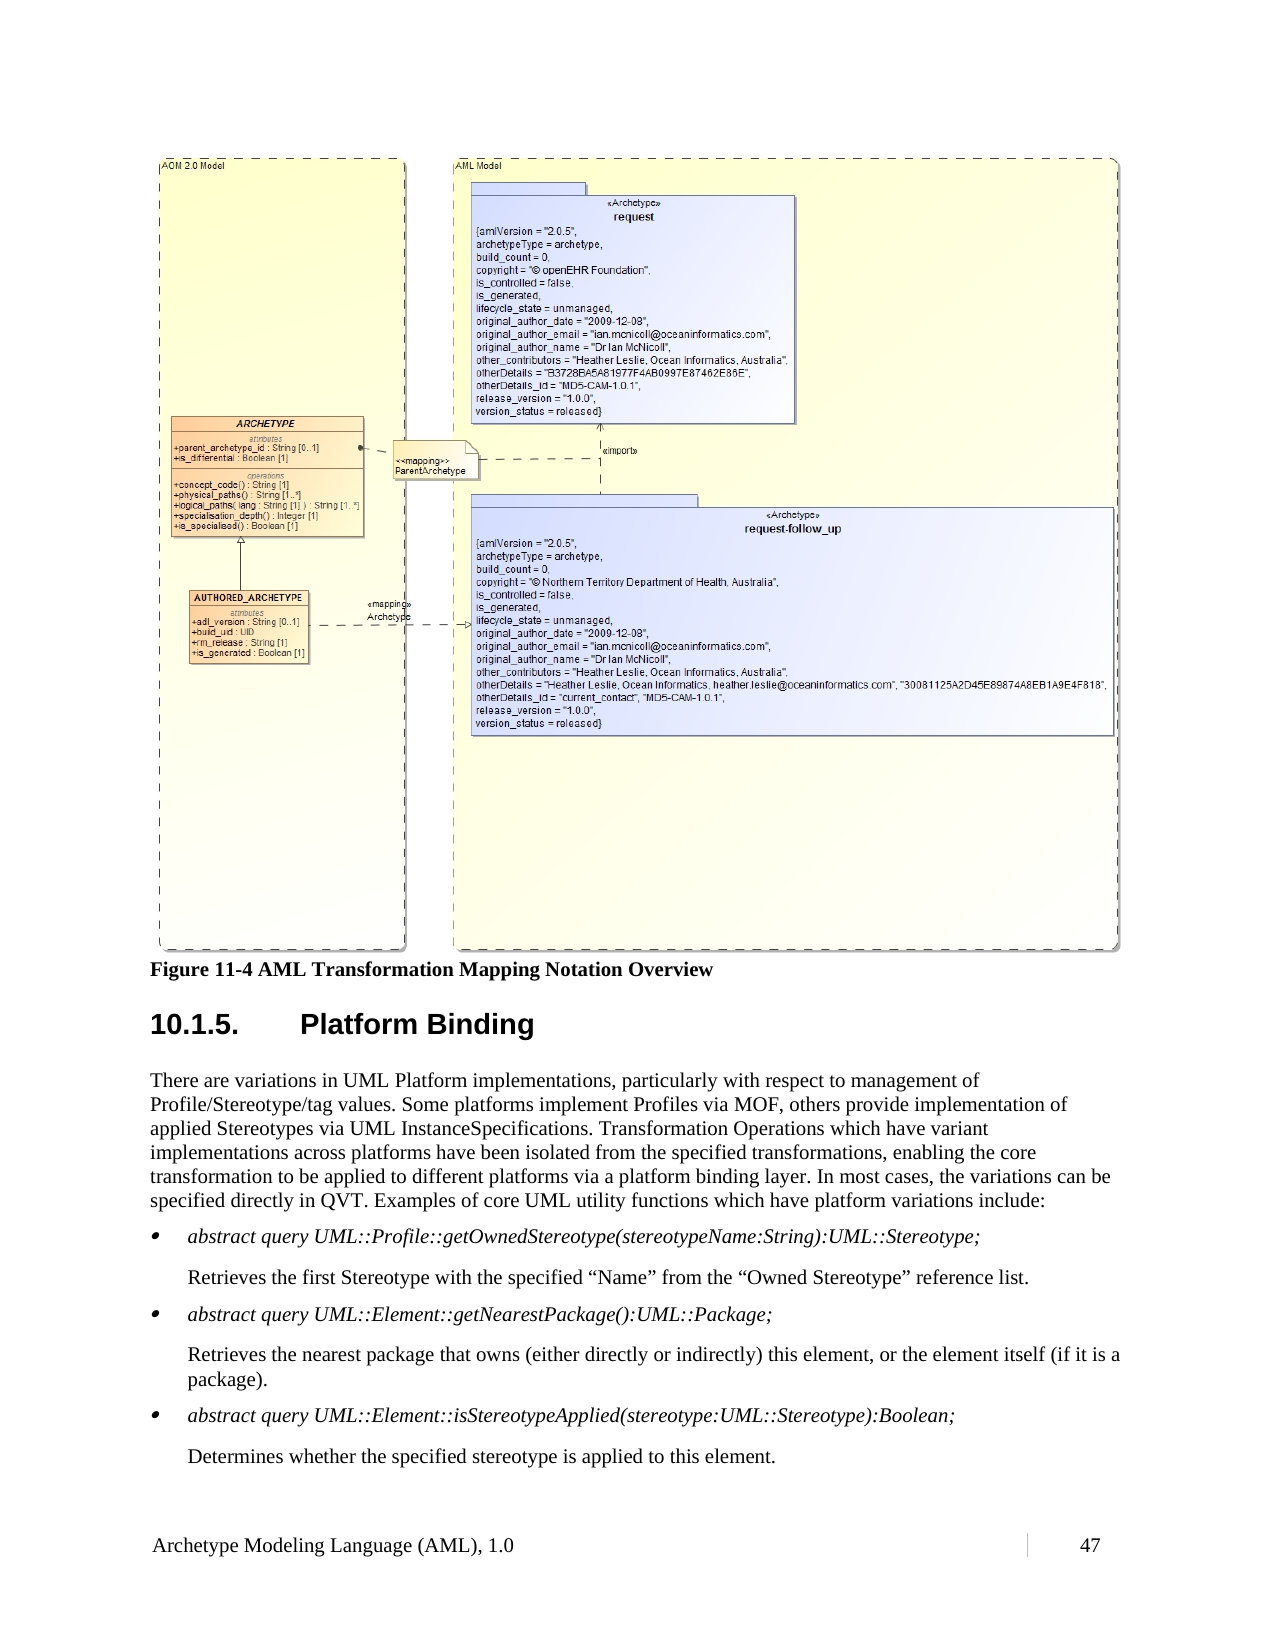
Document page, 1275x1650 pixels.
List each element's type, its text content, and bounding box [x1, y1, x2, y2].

subtitle Platform Binding [150, 1007, 1125, 1041]
text Figure 11-4 AML Transformation Mapping Notation Overview [150, 958, 1125, 981]
text Retrieves the first Stereotype with the specified “Name” from the “Owned Stereotype” reference list. [150, 1265, 1125, 1289]
text There are variations in UML Platform implementations, particularly with respect to management of Profile/Stereotype/tag values. Some platforms implement Profiles via MOF, others provide implementation of applied Stereotypes via UML InstanceSpecifications. Transformation Operations which have variant implementations across platforms have been isolated from the specified transformations, enabling the core transformation to be applied to different platforms via a platform binding layer. In most cases, the variations can be specified directly in QVT. Examples of core UML utility functions which have platform variations include: [150, 1067, 1125, 1212]
picture [150, 150, 1125, 958]
text Retrieves the nearest package that owns (either directly or indirectly) this element, or the element itself (if it is a package). [187, 1342, 1125, 1391]
text abstract query UML::Element::isStereotypeApplied(stereotype:UML::Stereotype):Boolean; [150, 1403, 1125, 1427]
text abstract query UML::Element::getNearestPackage():UML::Package; [150, 1302, 1125, 1326]
text Determines whether the specified stereotype is applied to this element. [150, 1444, 1125, 1468]
text abstract query UML::Profile::getOwnedStereotype(stereotypeName:String):UML::Stereotype; [150, 1224, 1125, 1248]
